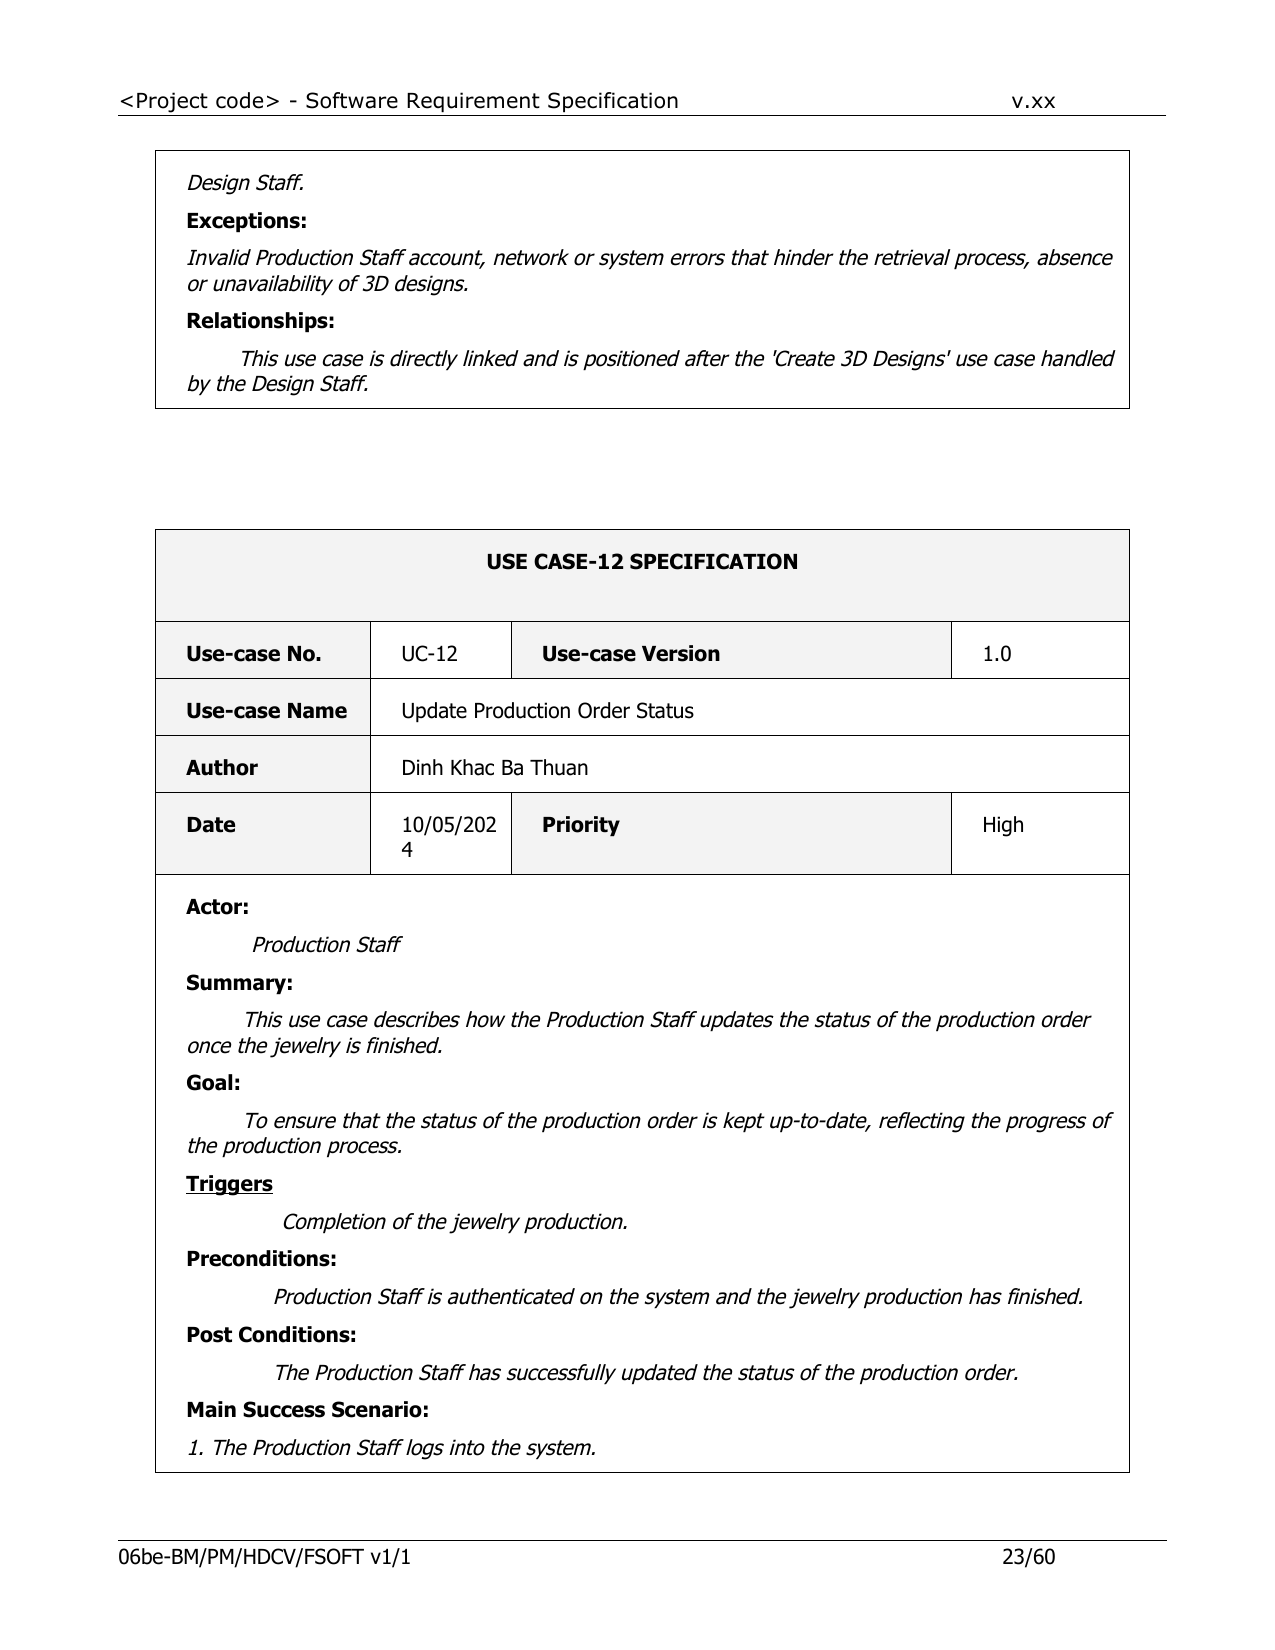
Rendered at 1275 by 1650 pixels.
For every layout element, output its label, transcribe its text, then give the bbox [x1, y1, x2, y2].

table_header USE CASE-12 SPECIFICATION [156, 530, 1129, 621]
table_cell 10/05/2024 [371, 793, 511, 874]
table_cell 1.0 [952, 622, 1129, 678]
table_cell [156, 151, 1129, 408]
table_cell Use-case No. [156, 622, 370, 678]
table_cell Priority [512, 793, 951, 874]
table_cell Author [156, 736, 370, 792]
table_cell Use-case Name [156, 679, 370, 735]
table_cell Dinh Khac Ba Thuan [371, 736, 1129, 792]
table_cell Use-case Version [512, 622, 951, 678]
table_cell UC-12 [371, 622, 511, 678]
table_cell Date [156, 793, 370, 874]
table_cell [156, 875, 1129, 1472]
table_cell High [952, 793, 1129, 874]
table_cell Update Production Order Status [371, 679, 1129, 735]
